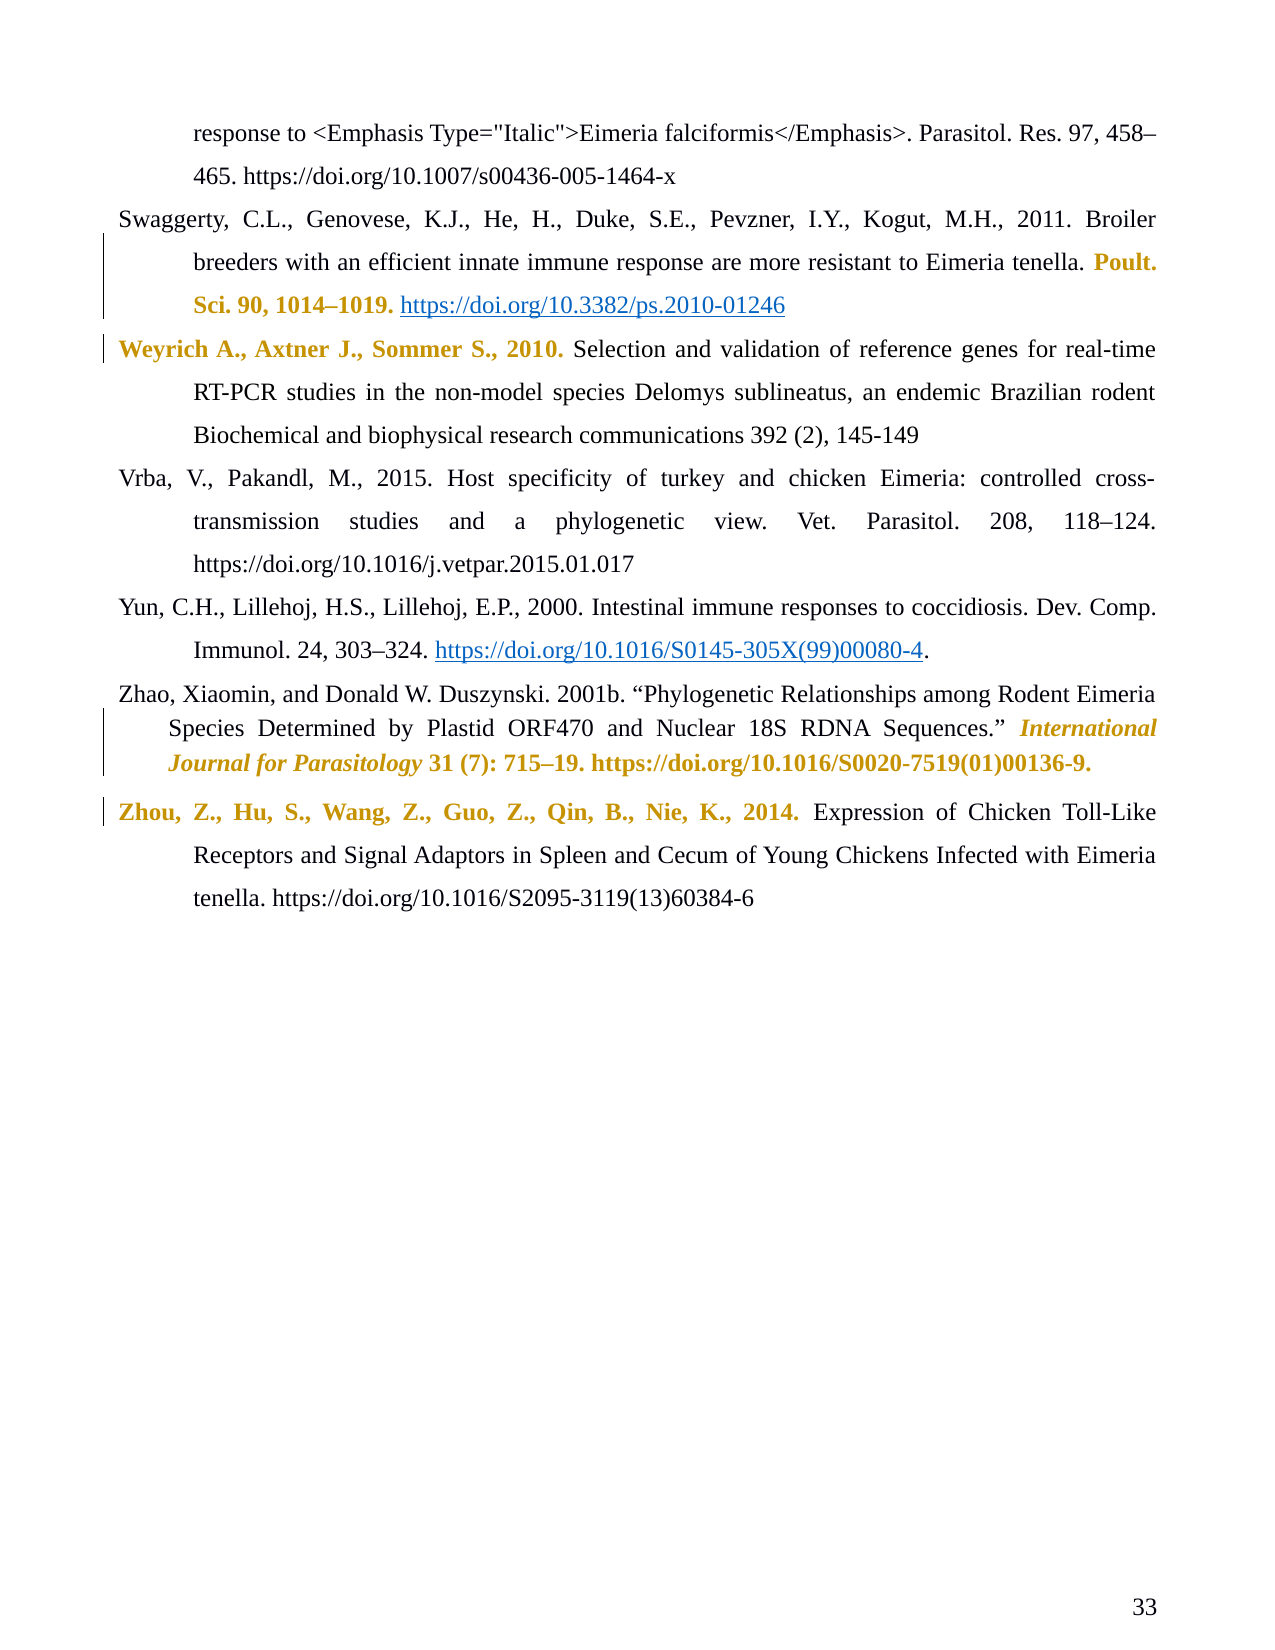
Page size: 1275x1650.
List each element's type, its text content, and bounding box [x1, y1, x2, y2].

text Zhou, Z., Hu, S., Wang, Z., Guo, Z., Qin, B., Nie, K., 2014. Expression of Chicken Toll-Like Receptors and Signal Adaptors in Spleen and Cecum of Young Chickens Infected with Eimeria tenella. https://doi.org/10.1016/S2095-3119(13)60384-6 [118, 797, 1157, 912]
text Yun, C.H., Lillehoj, H.S., Lillehoj, E.P., 2000. Intestinal immune responses to coccidiosis. Dev. Comp. Immunol. 24, 303–324. https://doi.org/10.1016/S0145-305X(99)00080-4. [118, 592, 1157, 664]
text Swaggerty, C.L., Genovese, K.J., He, H., Duke, S.E., Pevzner, I.Y., Kogut, M.H., 2011. Broiler breeders with an efficient innate immune response are more resistant to Eimeria tenella. Poult. Sci. 90, 1014–1019. https://doi.org/10.3382/ps.2010-01246 [118, 204, 1157, 319]
text Zhao, Xiaomin, and Donald W. Duszynski. 2001b. “Phylogenetic Relationships among Rodent Eimeria Species Determined by Plastid ORF470 and Nuclear 18S RDNA Sequences.” International Journal for Parasitology 31 (7): 715–19. https://doi.org/10.1016/S0020-7519(01)00136-9. [118, 679, 1157, 776]
text Weyrich A., Axtner J., Sommer S., 2010. Selection and validation of reference genes for real-time RT-PCR studies in the non-model species Delomys sublineatus, an endemic Brazilian rodent Biochemical and biophysical research communications 392 (2), 145-149 [118, 334, 1157, 449]
text Vrba, V., Pakandl, M., 2015. Host specificity of turkey and chicken Eimeria: controlled cross-transmission studies and a phylogenetic view. Vet. Parasitol. 208, 118–124. https://doi.org/10.1016/j.vetpar.2015.01.017 [118, 463, 1157, 578]
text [118, 118, 1157, 190]
